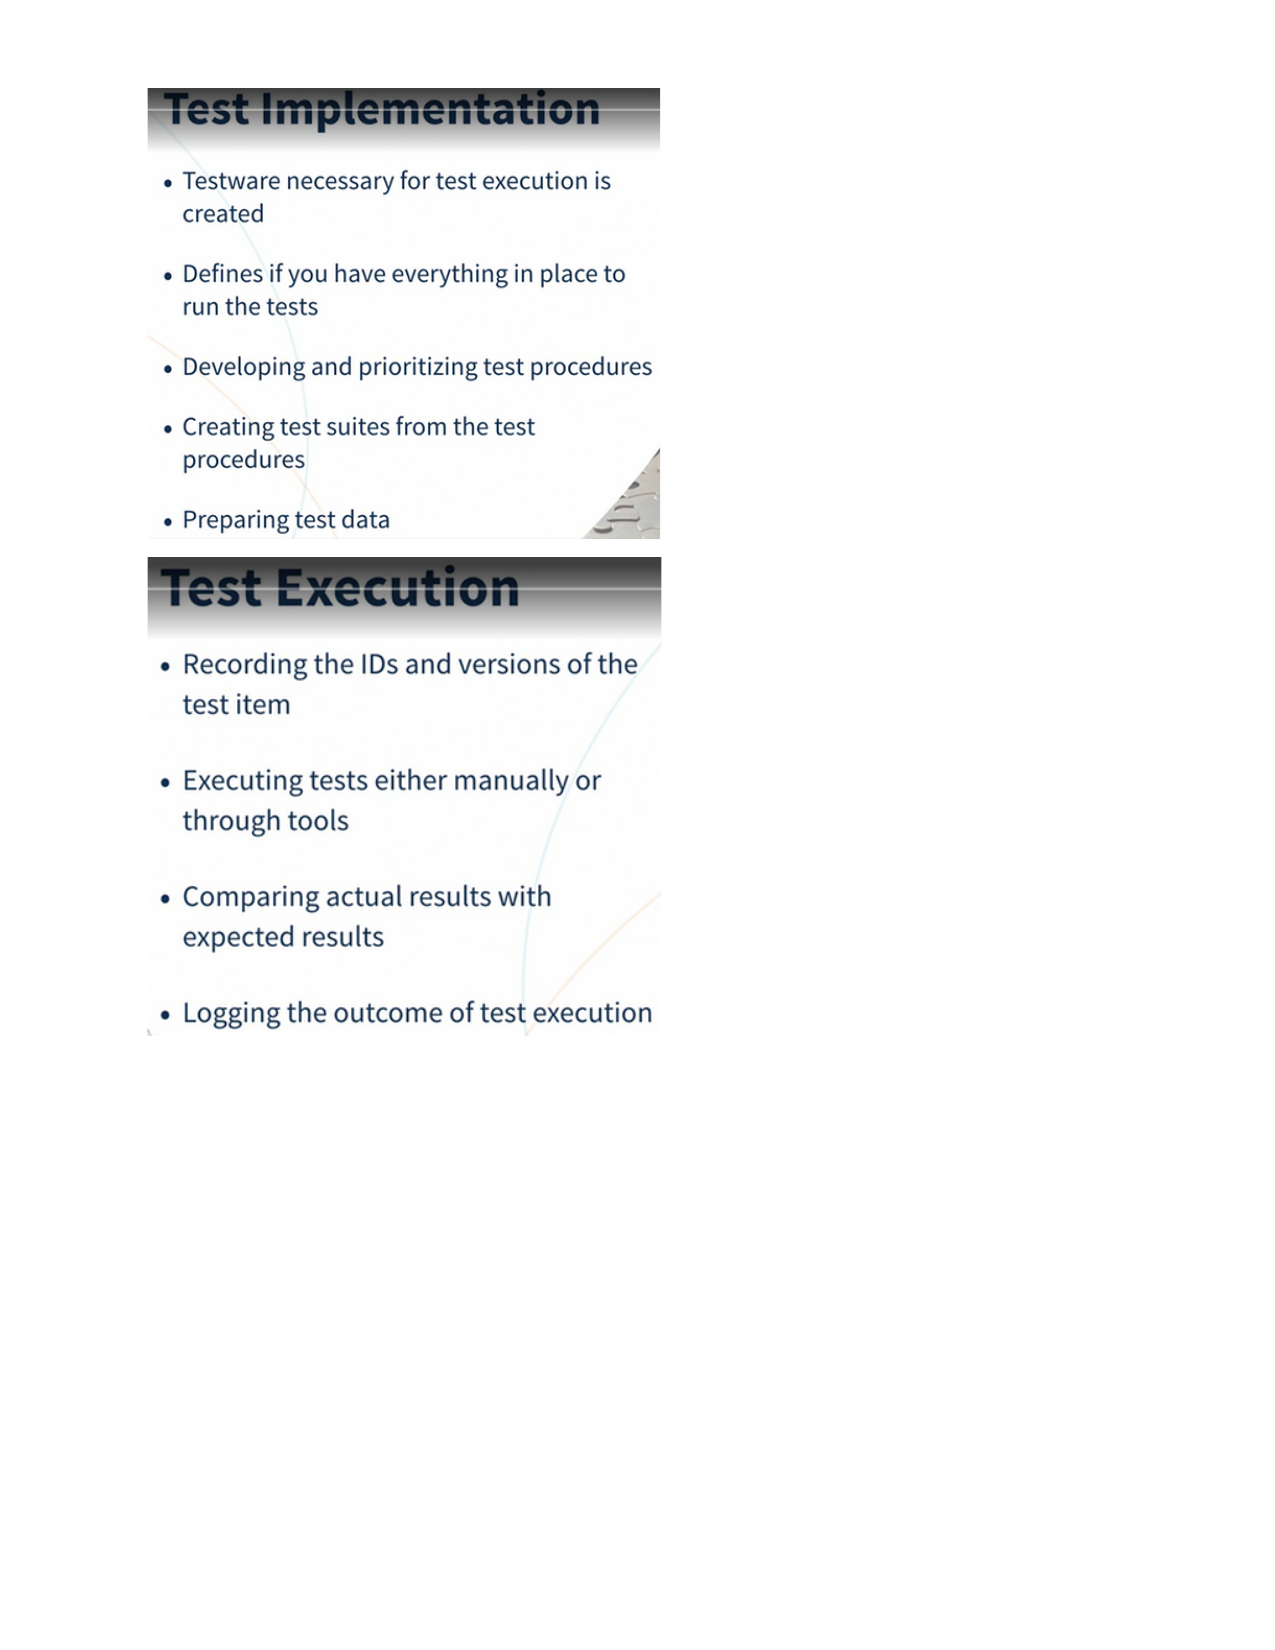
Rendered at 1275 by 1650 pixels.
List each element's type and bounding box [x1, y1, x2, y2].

picture [147, 557, 662, 1036]
picture [147, 88, 661, 539]
